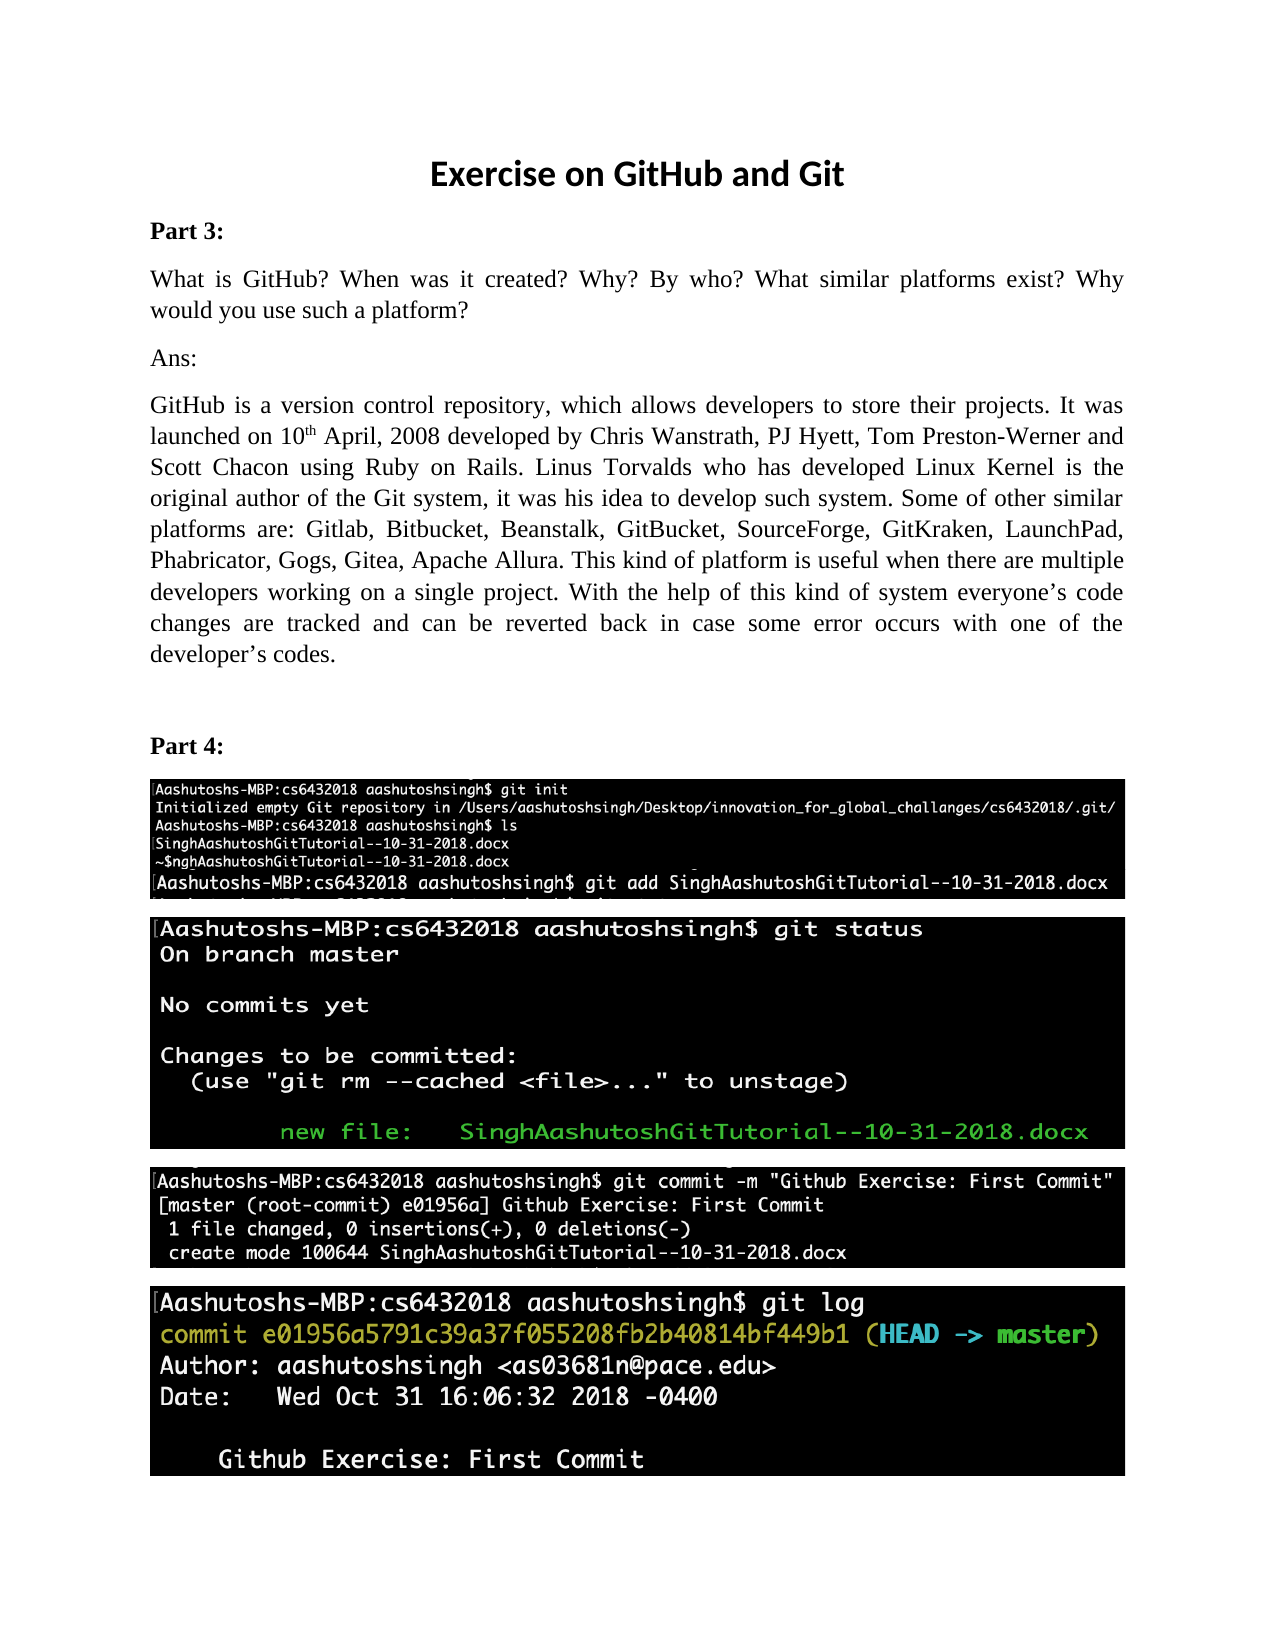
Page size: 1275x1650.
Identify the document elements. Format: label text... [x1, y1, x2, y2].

picture [150, 917, 1125, 1149]
text Ans: [150, 343, 1125, 371]
text Part 3: [150, 216, 1125, 245]
text GitHub is a version control repository, which allows developers to store their projects. It was launched on 10th April, 2008 developed by Chris Wanstrath, PJ Hyett, Tom Preston-Werner and Scott Chacon using Ruby on Rails. Linus Torvalds who has developed Linux Kernel is the original author of the Git system, it was his idea to develop such system. Some of other similar platforms are: Gitlab, Bitbucket, Beanstalk, GitBucket, SourceForge, GitKraken, LaunchPad, Phabricator, Gogs, Gitea, Apache Allura. This kind of platform is useful when there are multiple developers working on a single project. With the help of this kind of system everyone’s code changes are tracked and can be reverted back in case some error occurs with one of the developer’s codes. [150, 390, 1125, 667]
text Part 4: [150, 731, 1125, 760]
picture [150, 779, 1125, 899]
picture [150, 1167, 1125, 1268]
text Exercise on GitHub and Git [150, 150, 1125, 196]
picture [150, 1286, 1125, 1476]
text What is GitHub? When was it created? Why? By who? What similar platforms exist? Why would you use such a platform? [150, 264, 1125, 324]
